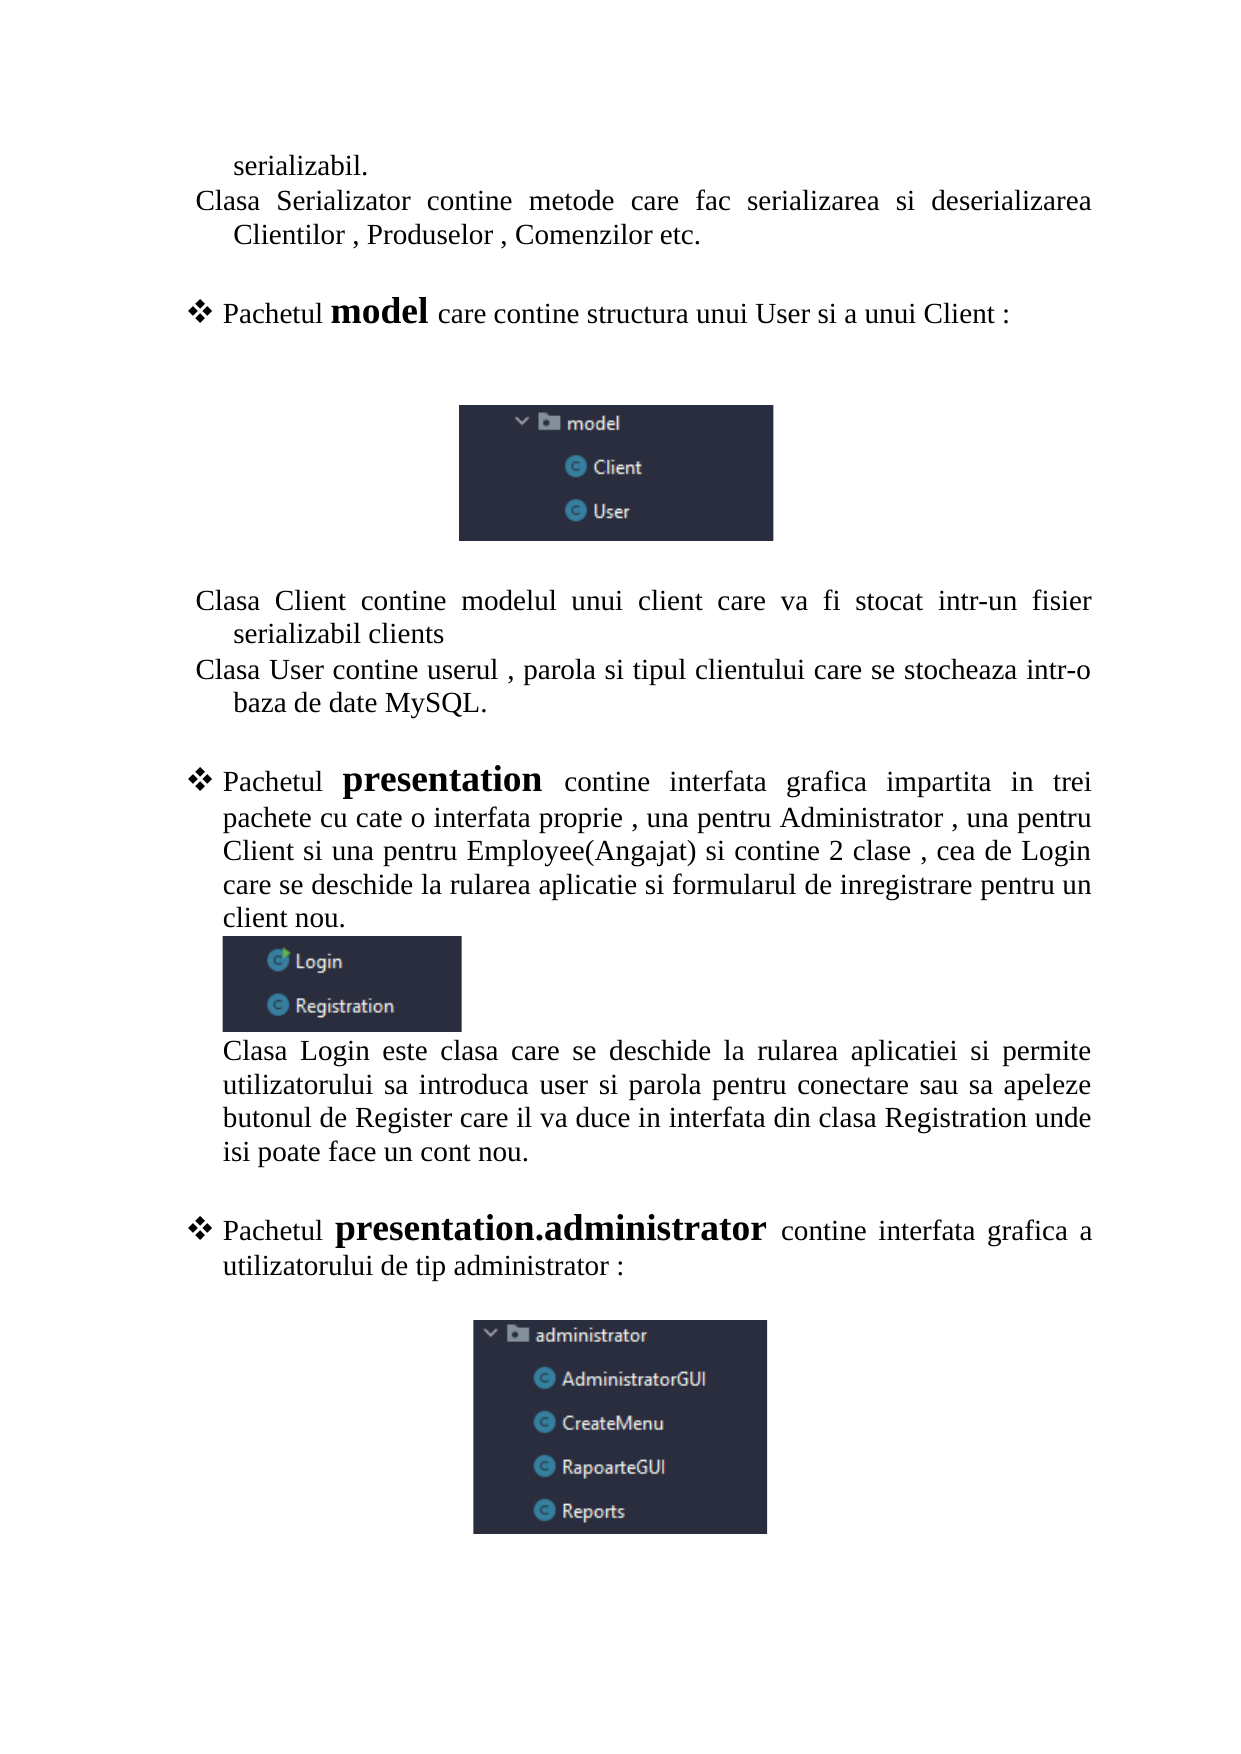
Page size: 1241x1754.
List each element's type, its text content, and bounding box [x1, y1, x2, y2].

subtitle Clasa User contine userul , parola si tipul clientului care se stocheaza intr-o baza de date MySQL. [195, 652, 1093, 719]
subtitle Clasa Serializator contine metode care fac serializarea si deserializarea Clientilor , Produselor , Comenzilor etc. [195, 183, 1093, 250]
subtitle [195, 148, 1093, 181]
subtitle Clasa Client contine modelul unui client care va fi stocat intr-un fisier serializabil clients [195, 583, 1093, 650]
subtitle Pachetul model care contine structura unui User si a unui Client : [185, 288, 1093, 331]
subtitle Pachetul presentation contine interfata grafica impartita in trei pachete cu cate o interfata proprie , una pentru Administrator , una pentru Client si una pentru Employee(Angajat) si contine 2 clase , cea de Login care se deschide la rularea aplicatie si formularul de inregistrare pentru un client nou. [185, 757, 1093, 934]
picture [473, 1320, 768, 1534]
subtitle Pachetul presentation.administrator contine interfata grafica a utilizatorului de tip administrator : [185, 1205, 1093, 1282]
picture [222, 936, 462, 1032]
subtitle Clasa Login este clasa care se deschide la rularea aplicatiei si permite utilizatorului sa introduca user si parola pentru conectare sau sa apeleze butonul de Register care il va duce in interfata din clasa Registration unde isi poate face un cont nou. [223, 1033, 1093, 1167]
picture [459, 405, 774, 541]
